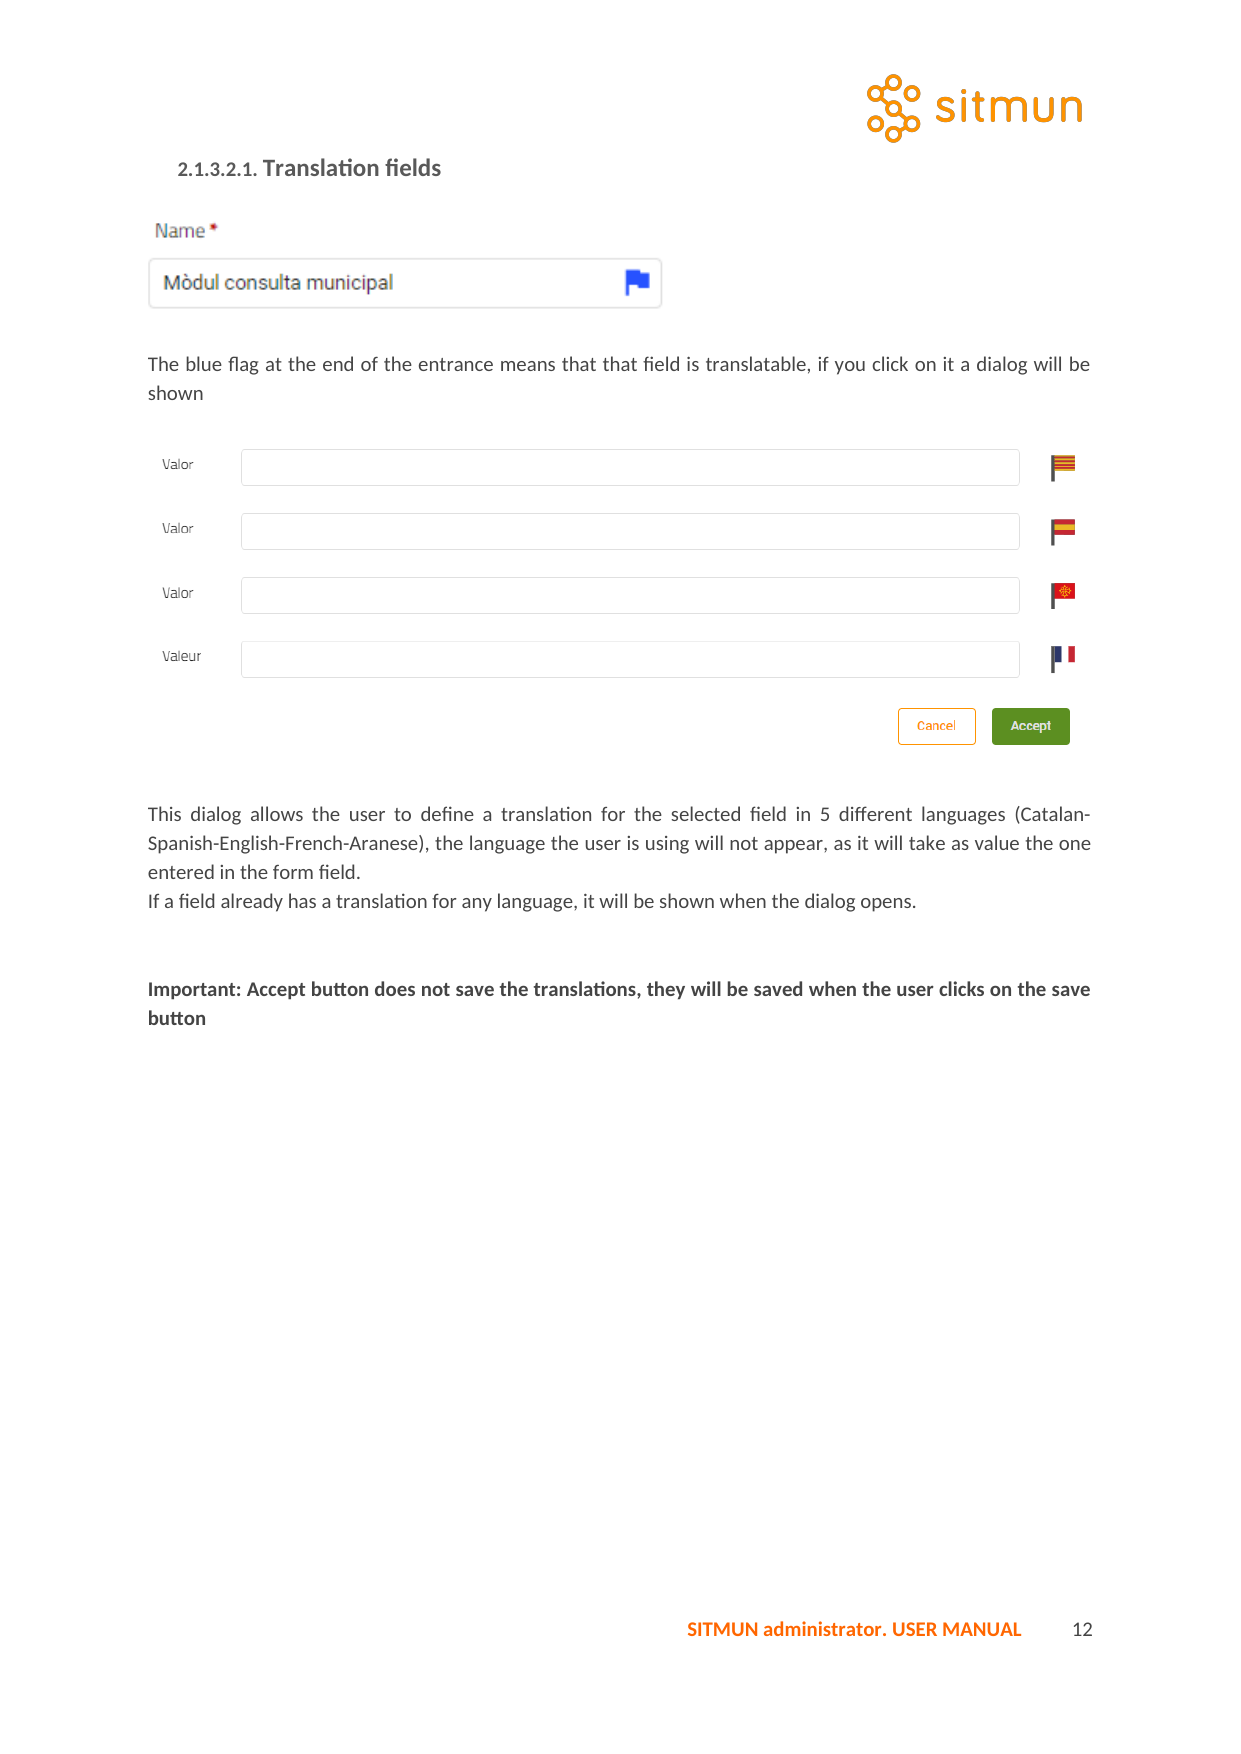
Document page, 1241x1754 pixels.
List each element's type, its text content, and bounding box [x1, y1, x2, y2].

text If a field already has a translation for any language, it will be shown when the dialog opens. [148, 889, 1093, 914]
picture [147, 434, 1093, 773]
text The blue flag at the end of the entrance means that that field is translatable, if you click on it a dialog will be shown [148, 351, 1093, 406]
text This dialog allows the user to define a translation for the selected field in 5 different languages (Catalan-Spanish-English-French-Aranese), the language the user is using will not appear, as it will take as value the one entered in the form field. [148, 801, 1093, 885]
list Translation fields [177, 152, 1093, 182]
picture [854, 59, 1093, 151]
picture [147, 211, 675, 323]
text Important: Accept button does not save the translations, they will be saved when the user clicks on the save button [148, 976, 1093, 1031]
